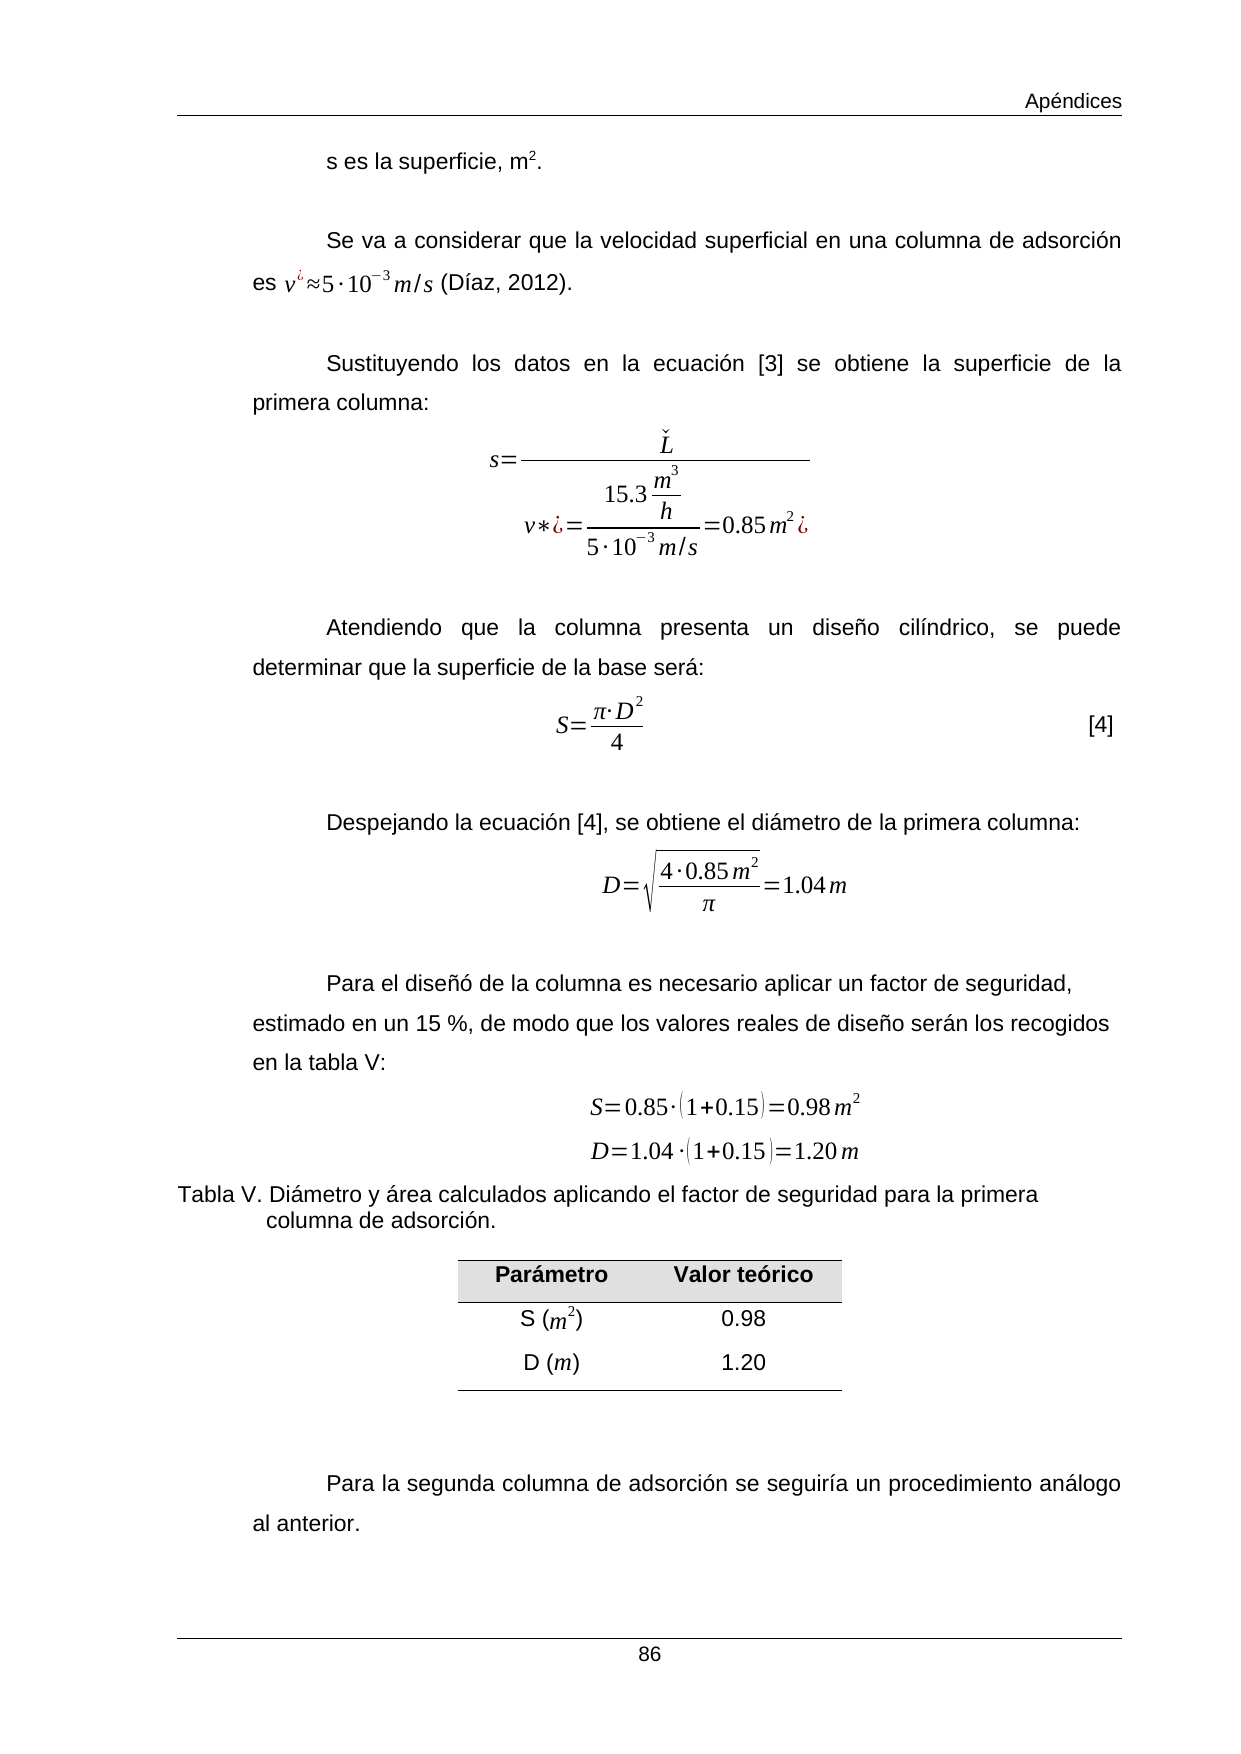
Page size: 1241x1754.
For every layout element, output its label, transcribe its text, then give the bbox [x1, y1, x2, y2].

text s es la superficie, m2. [252, 148, 1122, 174]
table_header [166, 693, 1033, 770]
table_header Valor teórico [645, 1261, 842, 1302]
text Para el diseñó de la columna es necesario aplicar un factor de seguridad, estimado en un 15 %, de modo que los valores reales de diseño serán los recogidos en la tabla V: [252, 970, 1122, 1076]
text Despejando la ecuación [4], se obtiene el diámetro de la primera columna: [252, 809, 1122, 836]
text Para la segunda columna de adsorción se seguiría un procedimiento análogo al anterior. [252, 1470, 1122, 1536]
text Atendiendo que la columna presenta un diseño cilíndrico, se puede determinar que la superficie de la base será: [252, 614, 1122, 680]
text Se va a considerar que la velocidad superficial en una columna de adsorción es (Díaz, 2012). [252, 227, 1122, 297]
table_cell D () [458, 1348, 645, 1390]
table_cell 0.98 [645, 1303, 842, 1348]
table_cell S () [458, 1303, 645, 1348]
table_header [4] [1034, 693, 1125, 770]
text Sustituyendo los datos en la ecuación [3] se obtiene la superficie de la primera columna: [252, 350, 1122, 416]
table_cell 1.20 [645, 1348, 842, 1390]
text Tabla V. Diámetro y área calculados aplicando el factor de seguridad para la primera columna de adsorción. [177, 1181, 1122, 1234]
table_header Parámetro [458, 1261, 645, 1302]
